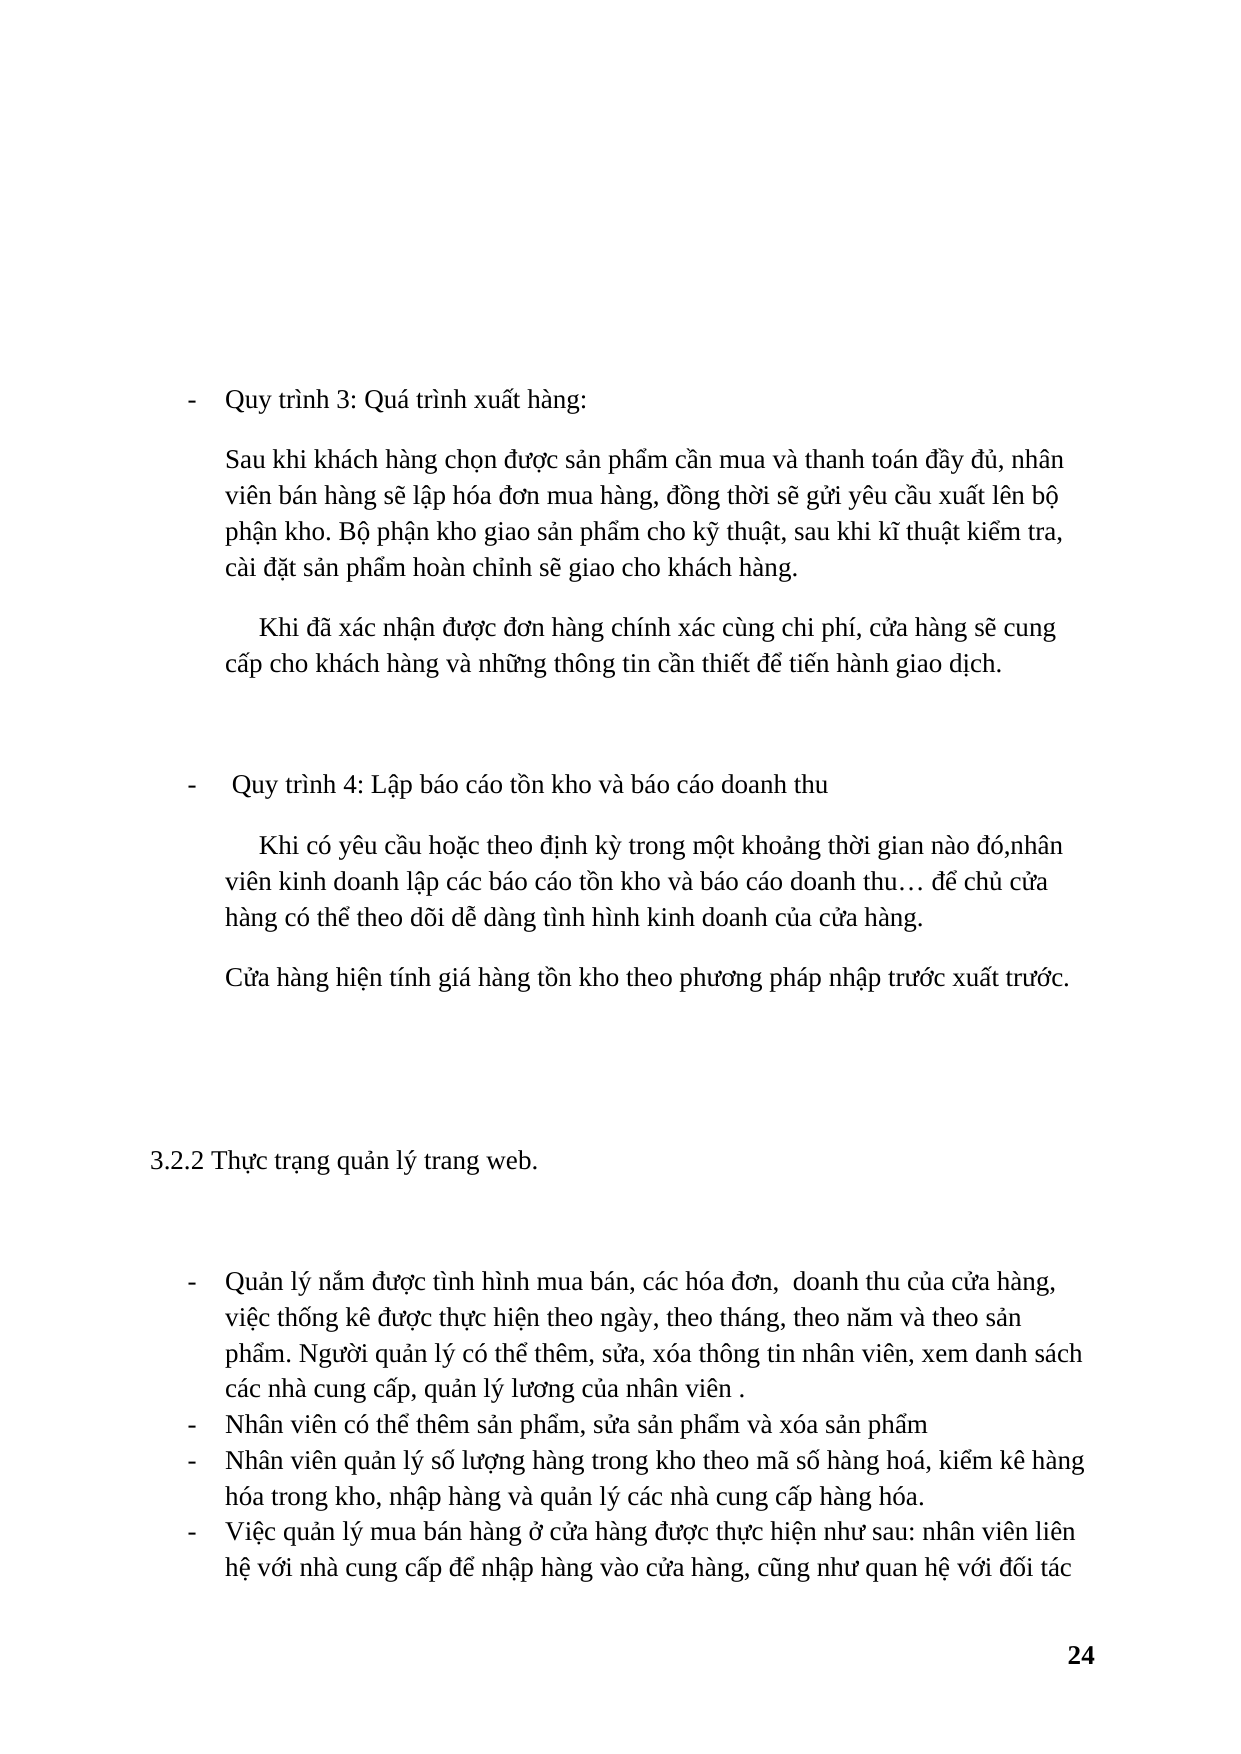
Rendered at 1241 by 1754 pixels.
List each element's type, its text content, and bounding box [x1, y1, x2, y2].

list Nhân viên có thể thêm sản phẩm, sửa sản phẩm và xóa sản phẩm [187, 1408, 1094, 1439]
text Khi đã xác nhận được đơn hàng chính xác cùng chi phí, cửa hàng sẽ cung cấp cho khách hàng và những thông tin cần thiết để tiến hành giao dịch. [225, 611, 1094, 678]
list Quản lý nắm được tình hình mua bán, các hóa đơn, doanh thu của cửa hàng, việc thống kê được thực hiện theo ngày, theo tháng, theo năm và theo sản phẩm. Người quản lý có thể thêm, sửa, xóa thông tin nhân viên, xem danh sách các nhà cung cấp, quản lý lương của nhân viên . [187, 1265, 1094, 1403]
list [187, 1515, 1094, 1582]
list Quy trình 3: Quá trình xuất hàng: [187, 383, 1094, 414]
subtitle 3.2.2 Thực trạng quản lý trang web. [150, 1144, 1094, 1175]
list Nhân viên quản lý số lượng hàng trong kho theo mã số hàng hoá, kiểm kê hàng hóa trong kho, nhập hàng và quản lý các nhà cung cấp hàng hóa. [187, 1444, 1094, 1511]
text Khi có yêu cầu hoặc theo định kỳ trong một khoảng thời gian nào đó,nhân viên kinh doanh lập các báo cáo tồn kho và báo cáo doanh thu… để chủ cửa hàng có thể theo dõi dễ dàng tình hình kinh doanh của cửa hàng. [225, 829, 1094, 932]
list Quy trình 4: Lập báo cáo tồn kho và báo cáo doanh thu [187, 769, 1094, 800]
text Sau khi khách hàng chọn được sản phẩm cần mua và thanh toán đầy đủ, nhân viên bán hàng sẽ lập hóa đơn mua hàng, đồng thời sẽ gửi yêu cầu xuất lên bộ phận kho. Bộ phận kho giao sản phẩm cho kỹ thuật, sau khi kĩ thuật kiểm tra, cài đặt sản phẩm hoàn chỉnh sẽ giao cho khách hàng. [225, 443, 1094, 582]
text Cửa hàng hiện tính giá hàng tồn kho theo phương pháp nhập trước xuất trước. [225, 962, 1094, 993]
